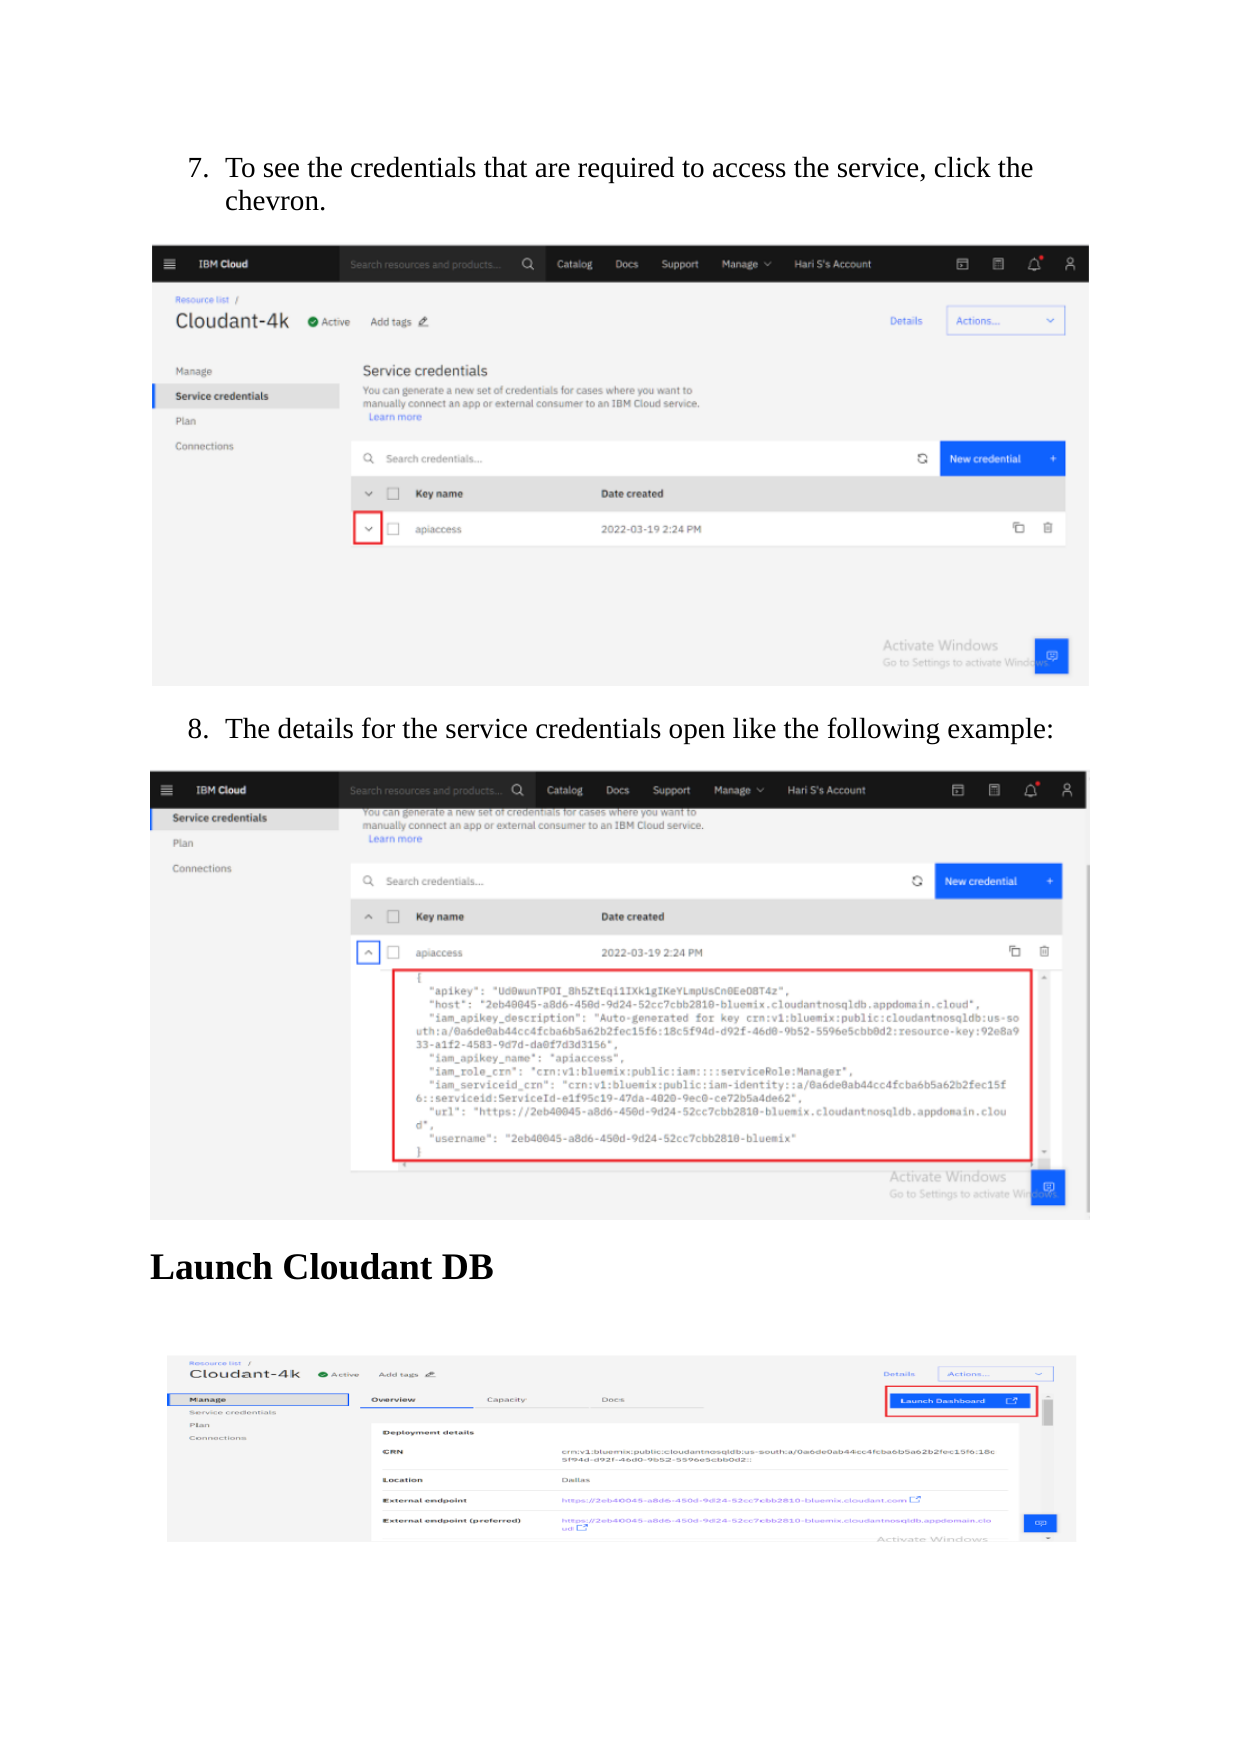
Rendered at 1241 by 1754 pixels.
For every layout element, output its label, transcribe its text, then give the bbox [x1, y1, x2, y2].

list The details for the service credentials open like the following example: [187, 711, 1090, 744]
picture [150, 769, 1090, 1220]
list To see the credentials that are required to access the service, click the chevron. [187, 150, 1090, 217]
text Launch Cloudant DB [150, 1244, 1090, 1287]
picture [150, 1346, 1090, 1553]
picture [150, 242, 1090, 686]
